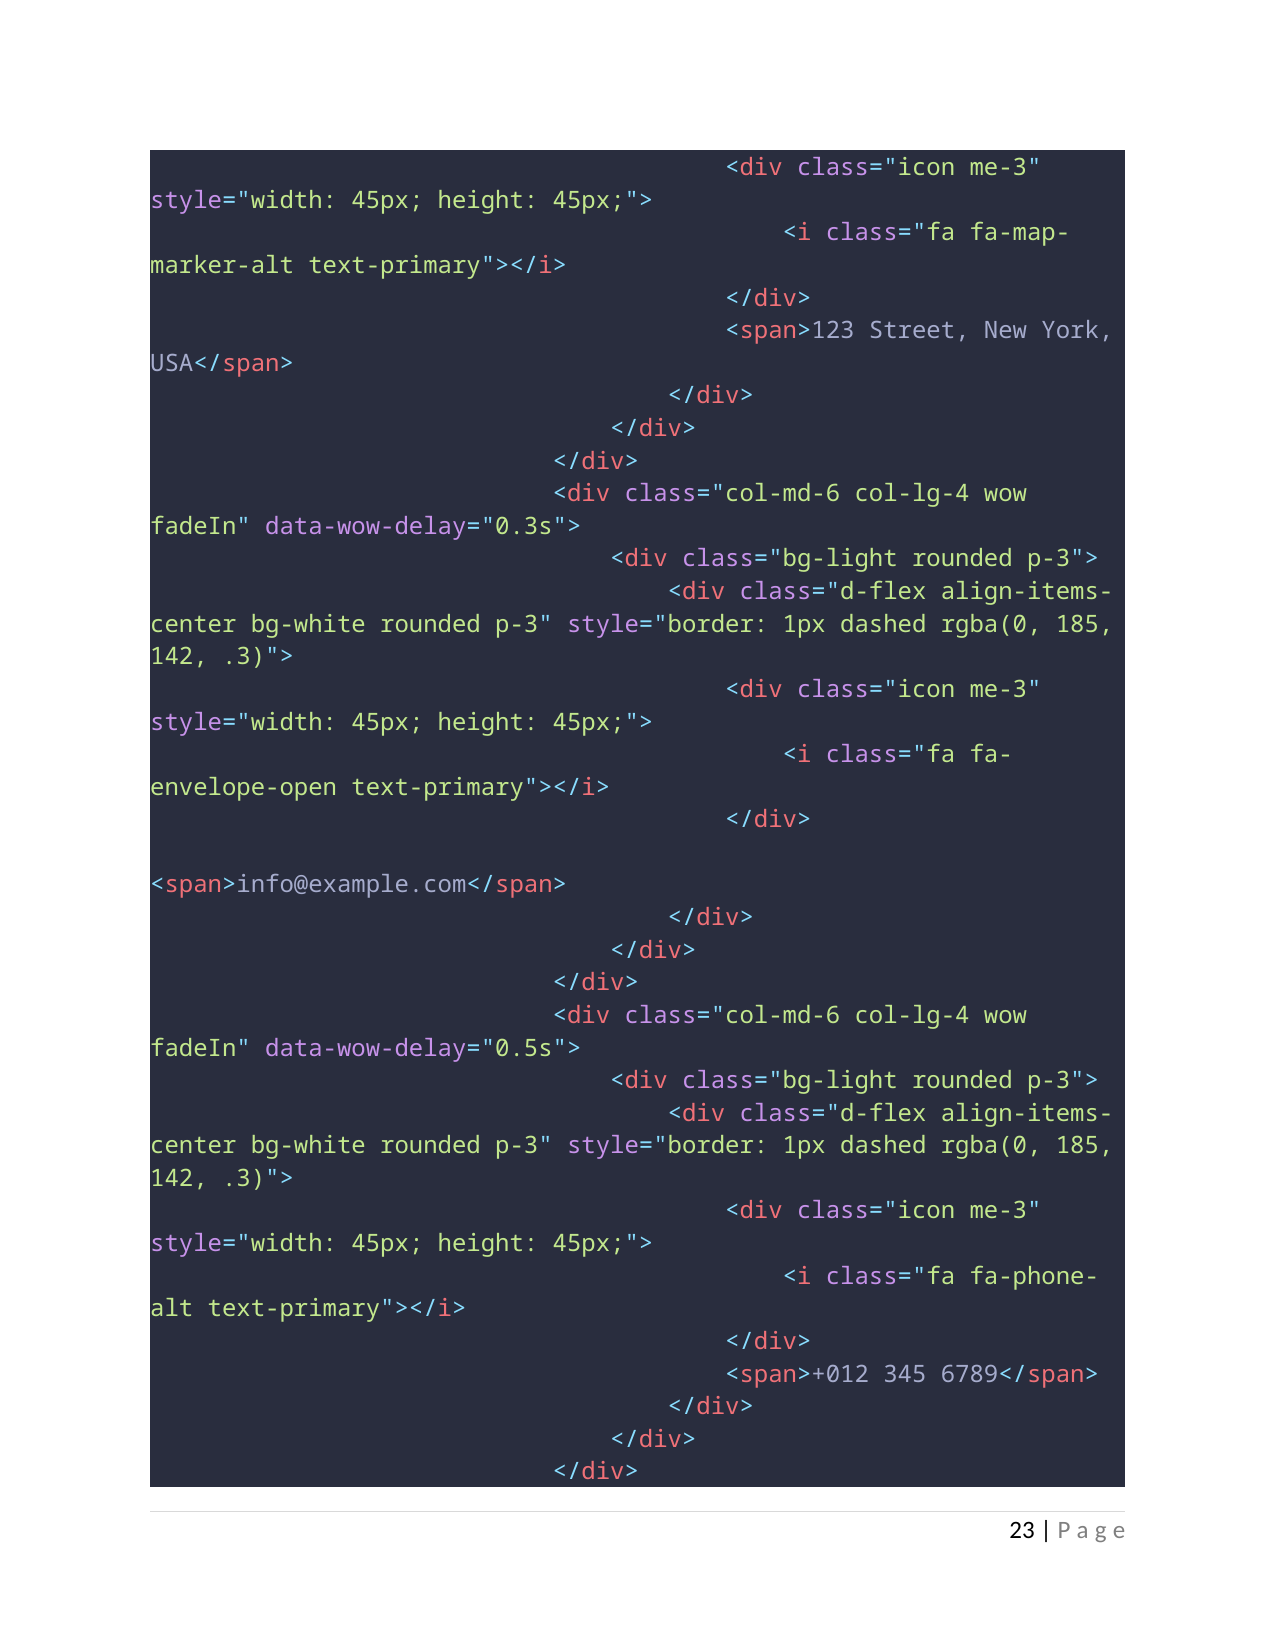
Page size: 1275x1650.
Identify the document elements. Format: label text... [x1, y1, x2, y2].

text <div class="bg-light rounded p-3"> [150, 541, 1125, 574]
text <span>+012 345 6789</span> [150, 1356, 1125, 1389]
text <div class="icon me-3" style="width: 45px; height: 45px;"> [150, 1193, 1125, 1258]
text <div class="d-flex align-items-center bg-white rounded p-3" style="border: 1px dashed rgba(0, 185, 142, .3)"> [150, 1096, 1125, 1193]
text </div> [150, 411, 1125, 443]
text <div class="icon me-3" style="width: 45px; height: 45px;"> [150, 150, 1125, 215]
text </div> [150, 965, 1125, 998]
text </div> [150, 1422, 1125, 1454]
text </div> [150, 1389, 1125, 1422]
text <div class="d-flex align-items-center bg-white rounded p-3" style="border: 1px dashed rgba(0, 185, 142, .3)"> [150, 574, 1125, 672]
text <span>123 Street, New York, USA</span> [150, 313, 1125, 378]
text <div class="icon me-3" style="width: 45px; height: 45px;"> [150, 672, 1125, 737]
text <div class="col-md-6 col-lg-4 wow fadeIn" data-wow-delay="0.3s"> [150, 476, 1125, 541]
text </div> [150, 802, 1125, 835]
text <i class="fa fa-phone-alt text-primary"></i> [150, 1258, 1125, 1324]
text <span>info@example.com</span> [150, 835, 1125, 900]
text <div class="col-md-6 col-lg-4 wow fadeIn" data-wow-delay="0.5s"> [150, 998, 1125, 1063]
text <i class="fa fa-map-marker-alt text-primary"></i> [150, 215, 1125, 280]
text </div> [150, 1324, 1125, 1356]
text </div> [150, 443, 1125, 476]
text </div> [150, 1454, 1125, 1487]
text </div> [150, 378, 1125, 411]
text </div> [150, 900, 1125, 932]
text <div class="bg-light rounded p-3"> [150, 1063, 1125, 1096]
text <i class="fa fa-envelope-open text-primary"></i> [150, 737, 1125, 802]
text </div> [150, 932, 1125, 965]
text </div> [150, 280, 1125, 313]
